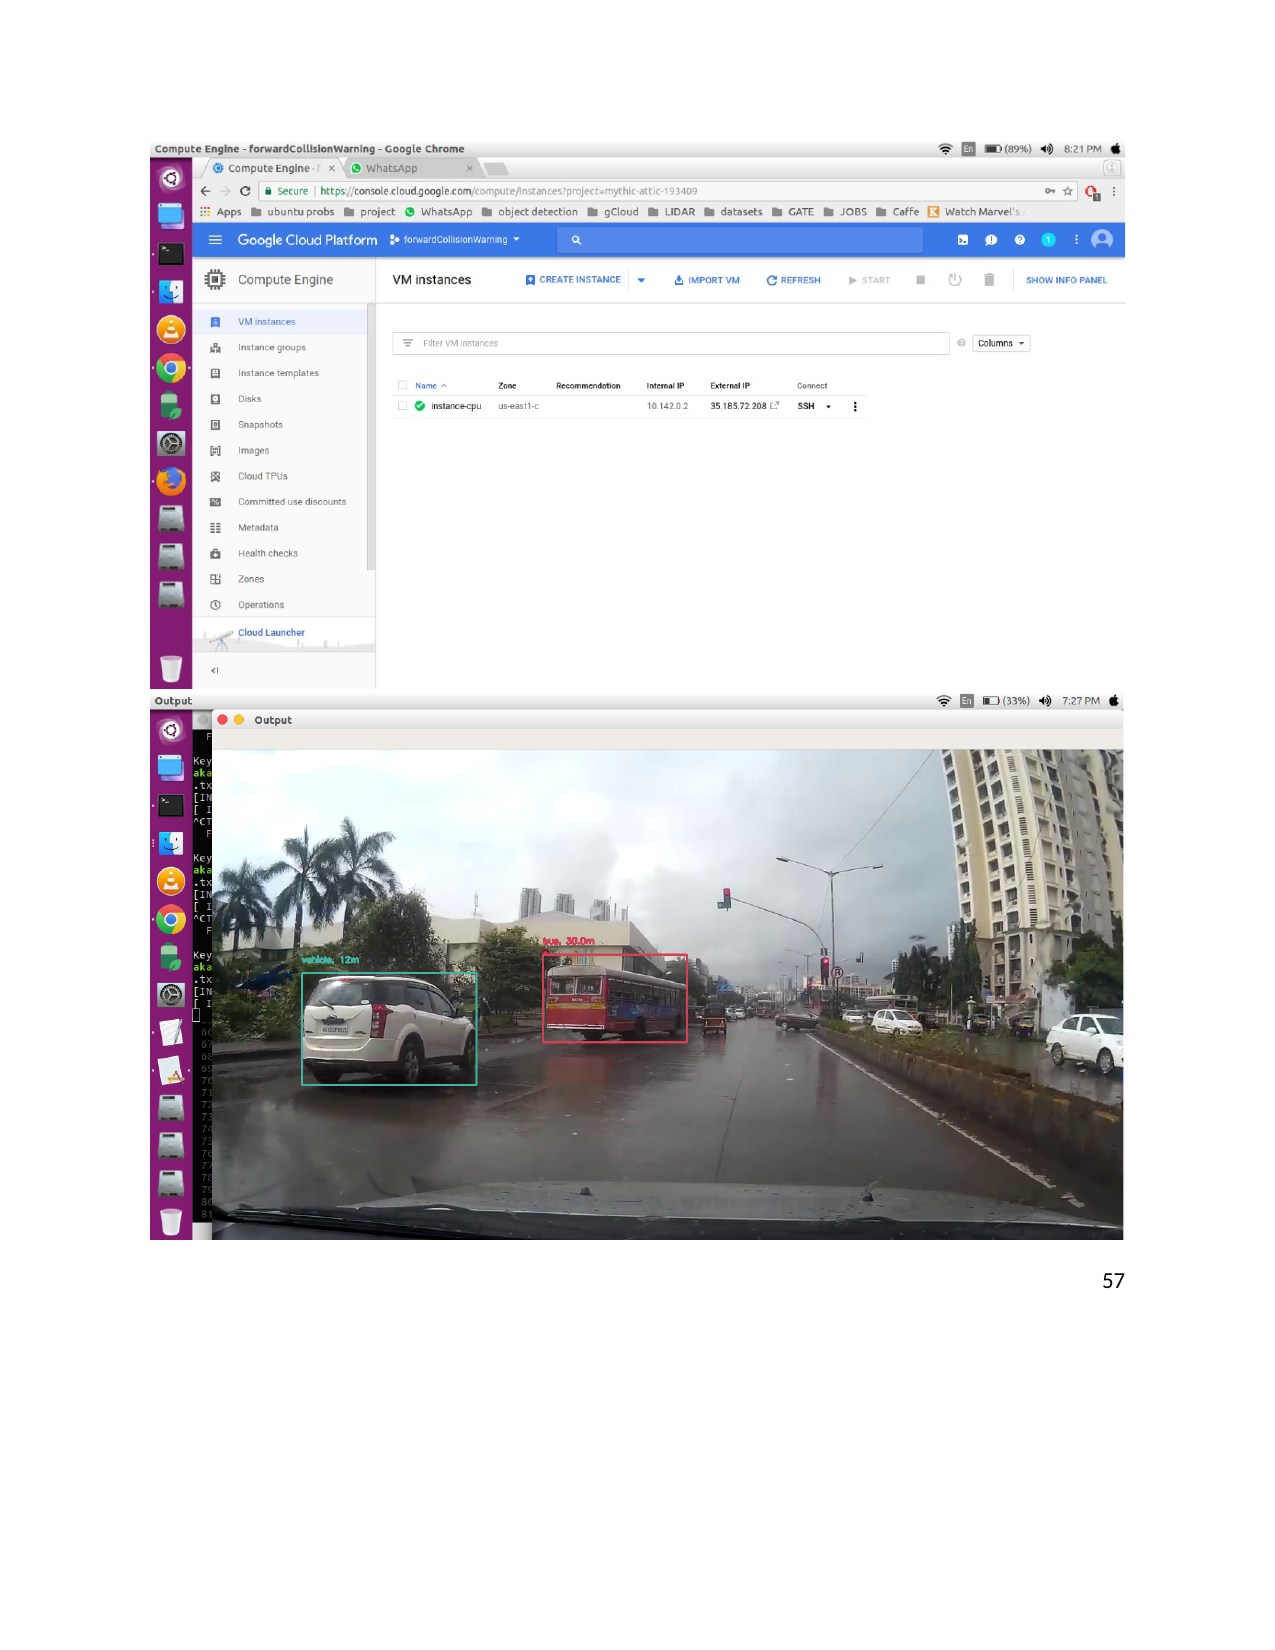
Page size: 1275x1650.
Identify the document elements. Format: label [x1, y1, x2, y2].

picture [150, 140, 1125, 689]
picture [150, 692, 1124, 1240]
